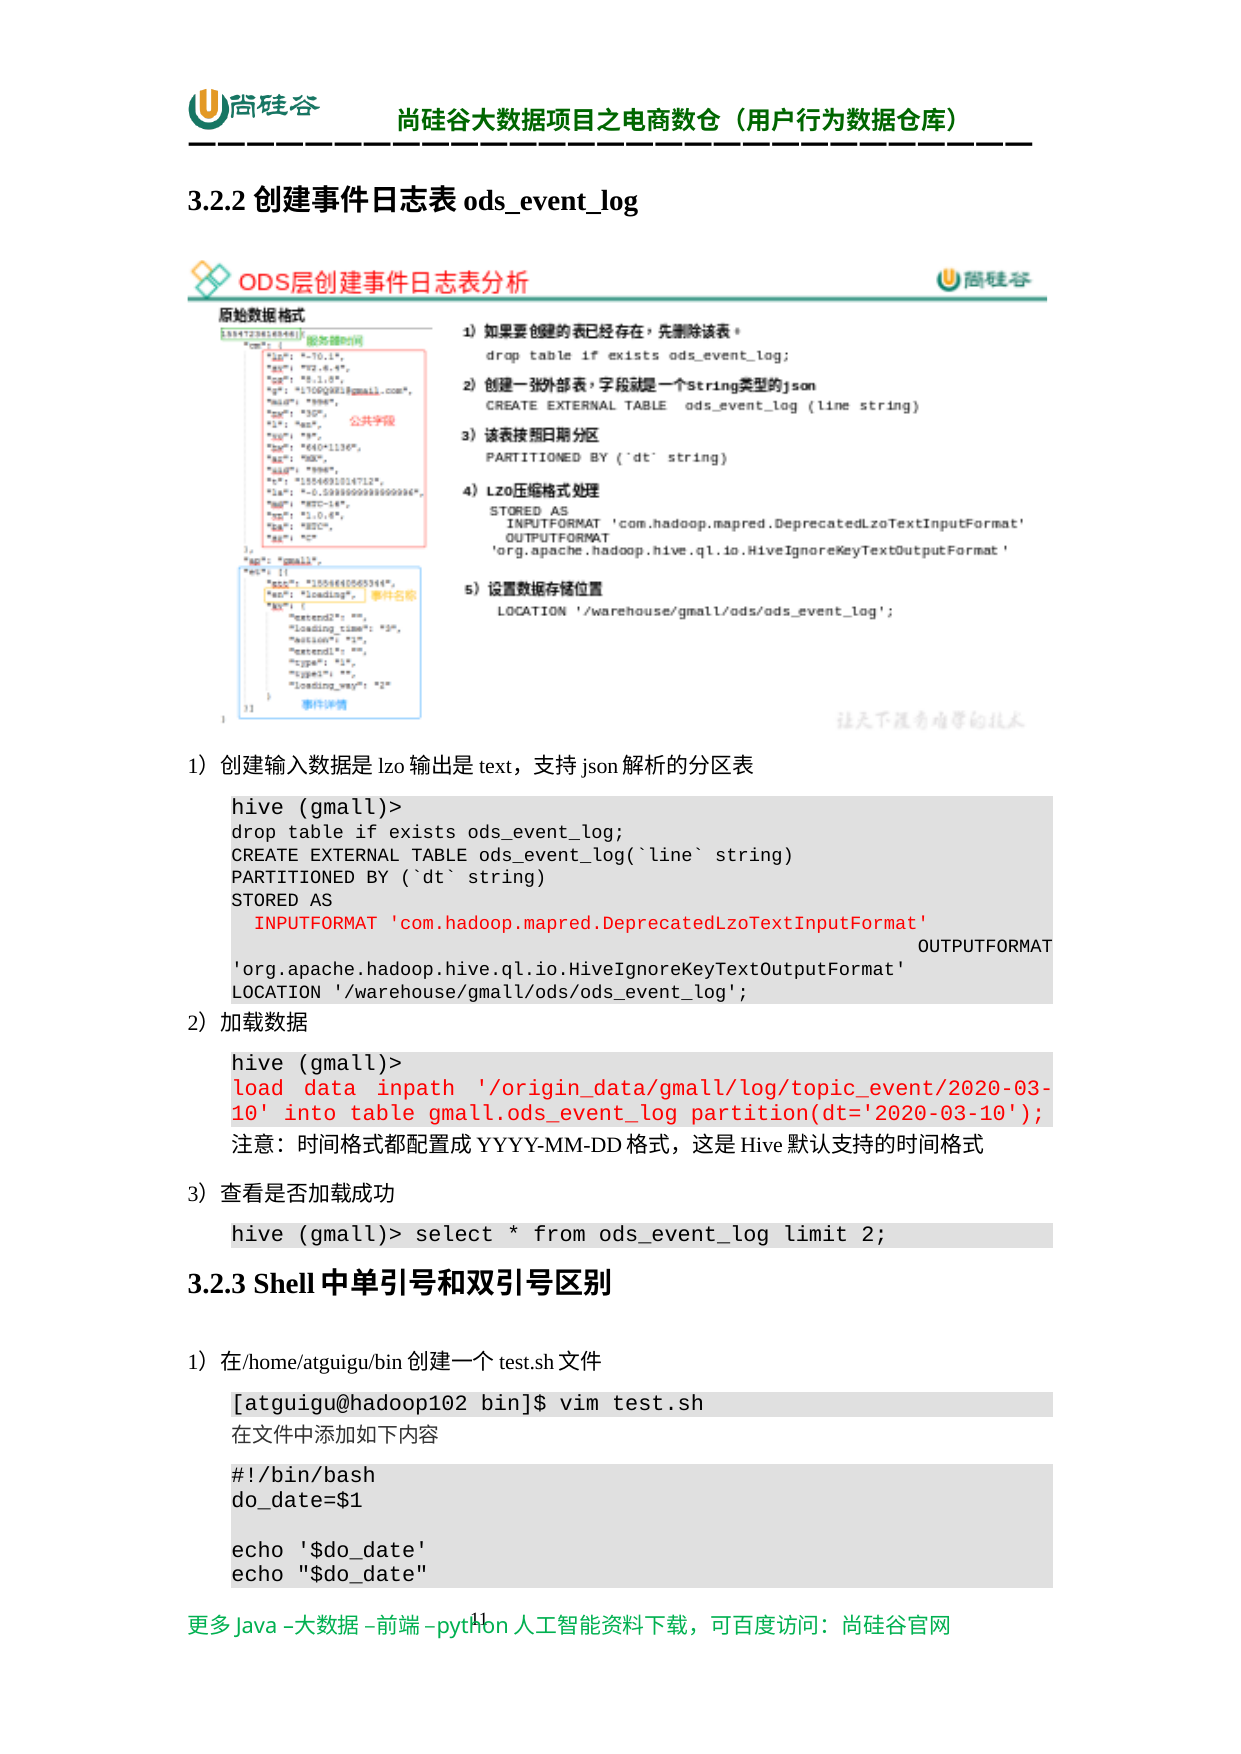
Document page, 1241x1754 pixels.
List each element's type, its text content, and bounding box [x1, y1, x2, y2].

text hive (gmall)> [231, 1052, 1053, 1077]
text do_date=$1 [231, 1489, 1053, 1514]
text load data inpath '/origin_data/gmall/log/topic_event/2020-03-10' into table gmall.ods_event_log partition(dt='2020-03-10'); [231, 1077, 1053, 1127]
text 1）创建输入数据是lzo输出是text，支持json解析的分区表 [187, 748, 1053, 780]
text echo '$do_date' [231, 1539, 1053, 1564]
text 在文件中添加如下内容 [187, 1417, 1053, 1449]
text 3）查看是否加载成功 [187, 1175, 1053, 1208]
text LOCATION '/warehouse/gmall/ods/ods_event_log'; [231, 981, 1053, 1004]
text 注意：时间格式都配置成YYYY-MM-DD格式，这是Hive默认支持的时间格式 [187, 1127, 1053, 1159]
picture [187, 88, 320, 130]
text CREATE EXTERNAL TABLE ods_event_log(`line` string) [231, 844, 1053, 867]
subtitle 3.2.3 Shell中单引号和双引号区别 [187, 1248, 1053, 1313]
text PARTITIONED BY (`dt` string) [231, 867, 1053, 889]
text [atguigu@hadoop102 bin]$ vim test.sh [231, 1392, 1053, 1417]
text OUTPUTFORMAT 'org.apache.hadoop.hive.ql.io.HiveIgnoreKeyTextOutputFormat' [231, 935, 1053, 981]
text echo "$do_date" [231, 1564, 1053, 1588]
text STORED AS [231, 889, 1053, 912]
text #!/bin/bash [231, 1464, 1053, 1489]
text 2）加载数据 [187, 1004, 1053, 1037]
text drop table if exists ods_event_log; [231, 821, 1053, 844]
text hive (gmall)> select * from ods_event_log limit 2; [231, 1223, 1053, 1248]
subtitle 3.2.2 创建事件日志表ods_event_log [187, 165, 1053, 230]
text 1）在/home/atguigu/bin创建一个test.sh文件 [187, 1344, 1053, 1376]
text hive (gmall)> [231, 796, 1053, 821]
text INPUTFORMAT 'com.hadoop.mapred.DeprecatedLzoTextInputFormat' [231, 912, 1053, 935]
